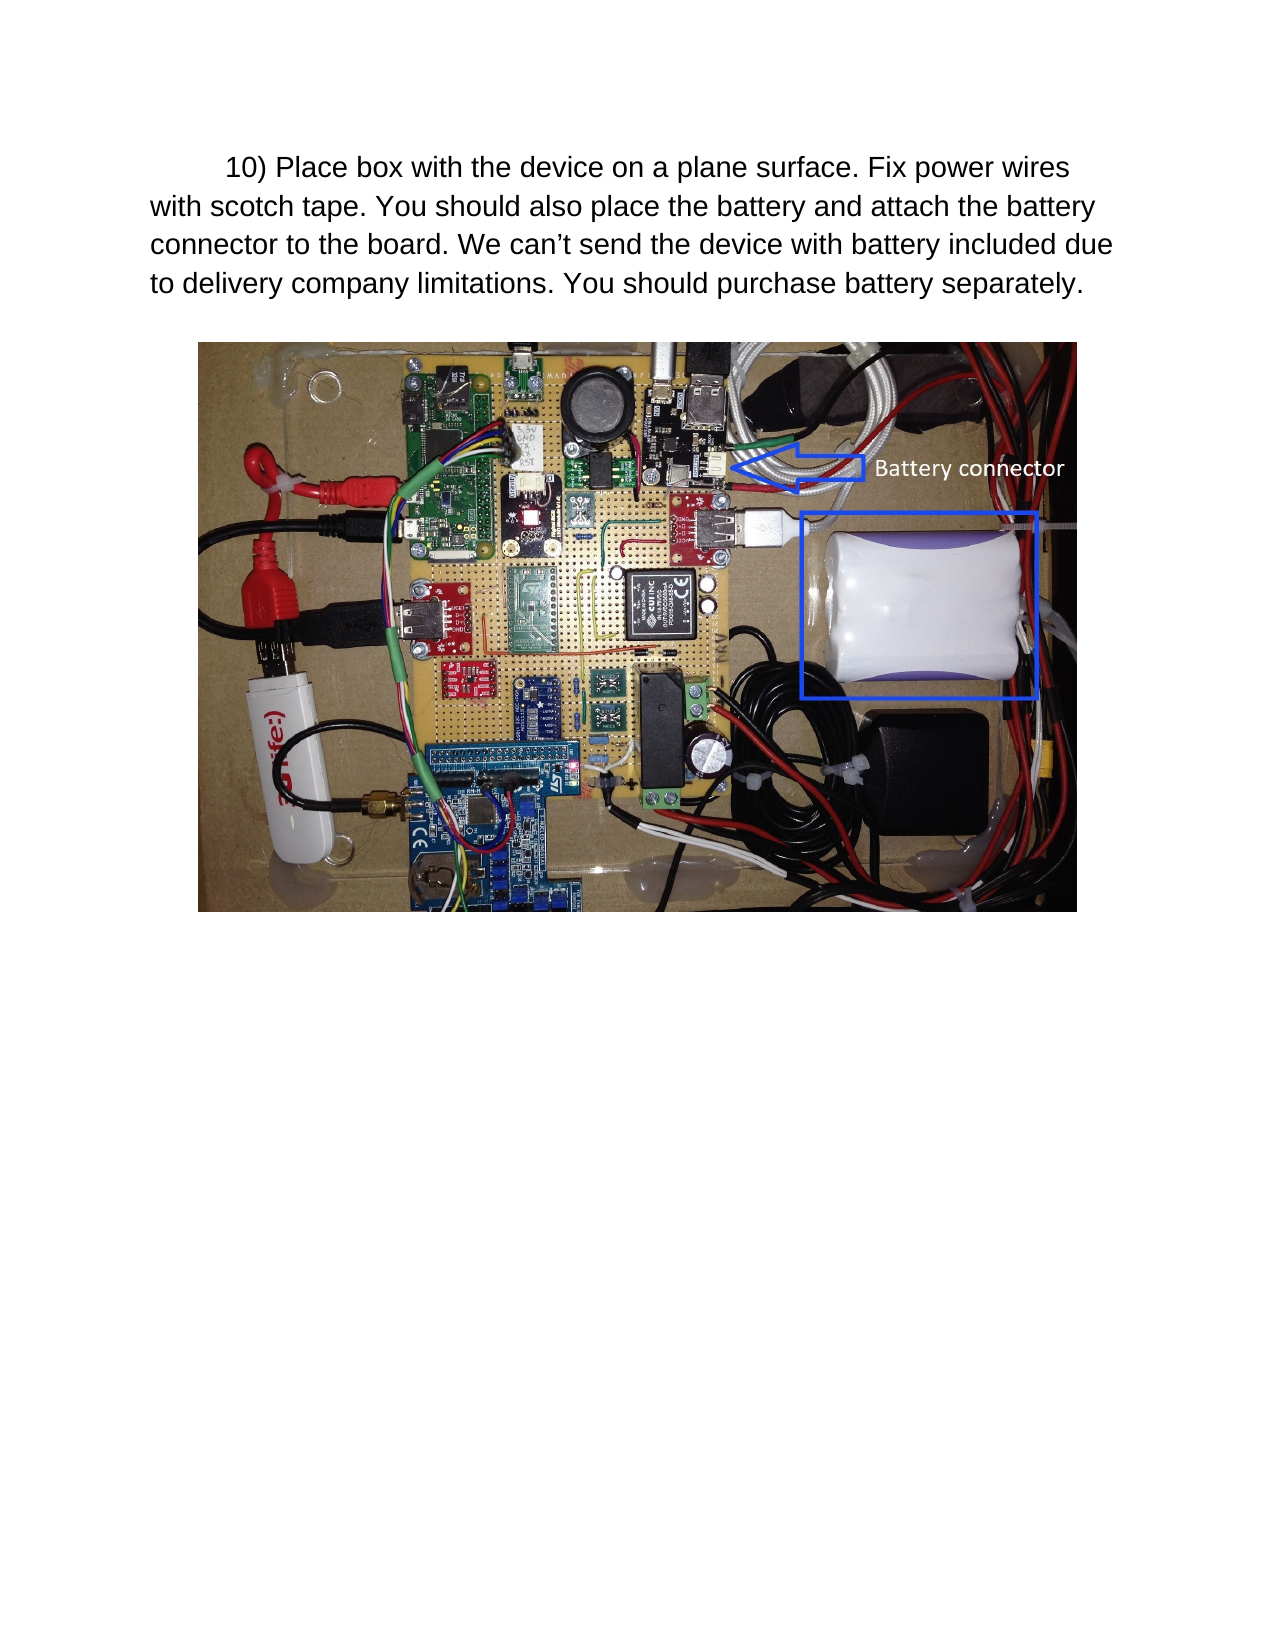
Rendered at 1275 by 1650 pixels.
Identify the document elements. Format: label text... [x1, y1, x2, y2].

picture [198, 342, 1077, 912]
text 10) Plaсe box with the device on a plane surface. Fix power wires with scotch tape. You should also place the battery and attach the battery connector to the board. We can’t send the device with battery included due to delivery company limitations. You should purchase battery separately. [150, 150, 1125, 299]
